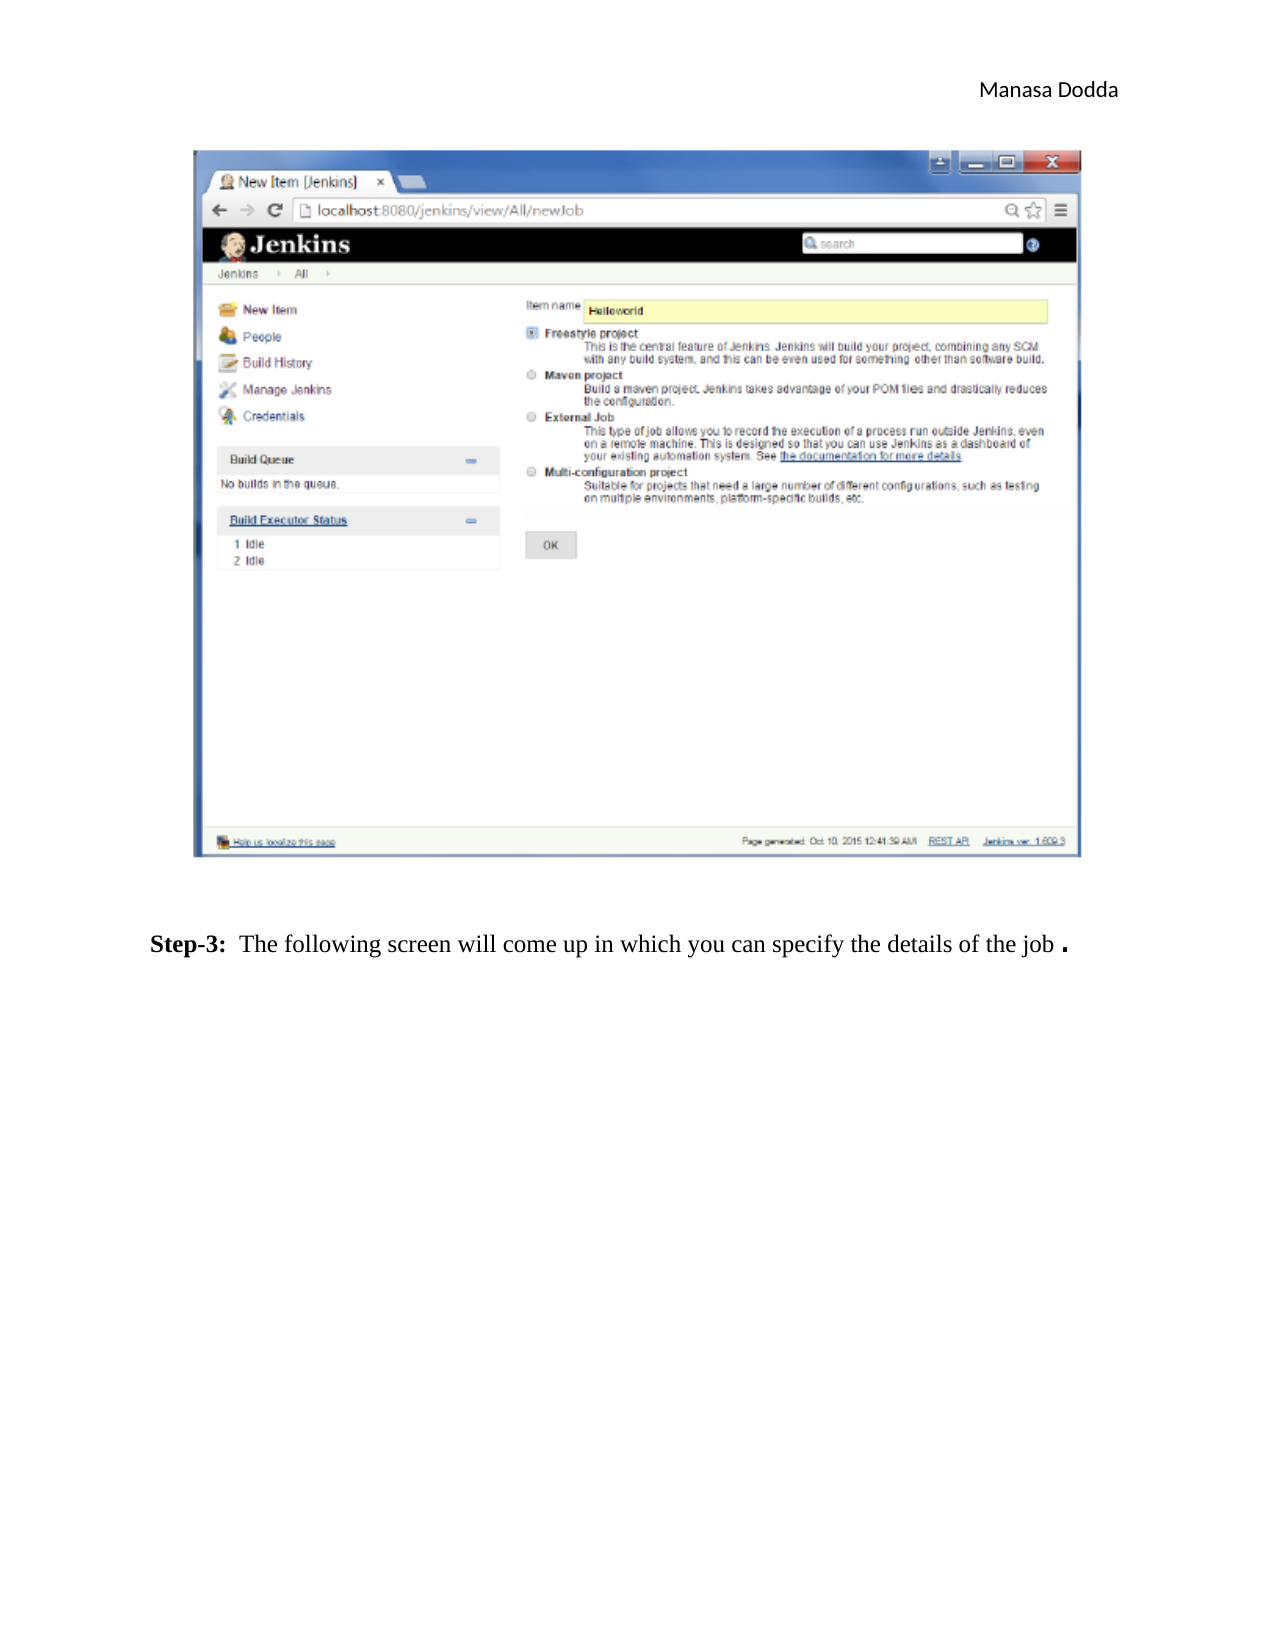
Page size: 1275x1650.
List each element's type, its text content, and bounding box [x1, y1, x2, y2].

text Step-3: The following screen will come up in which you can specify the details of the job. [150, 925, 1125, 962]
picture [192, 150, 1083, 859]
